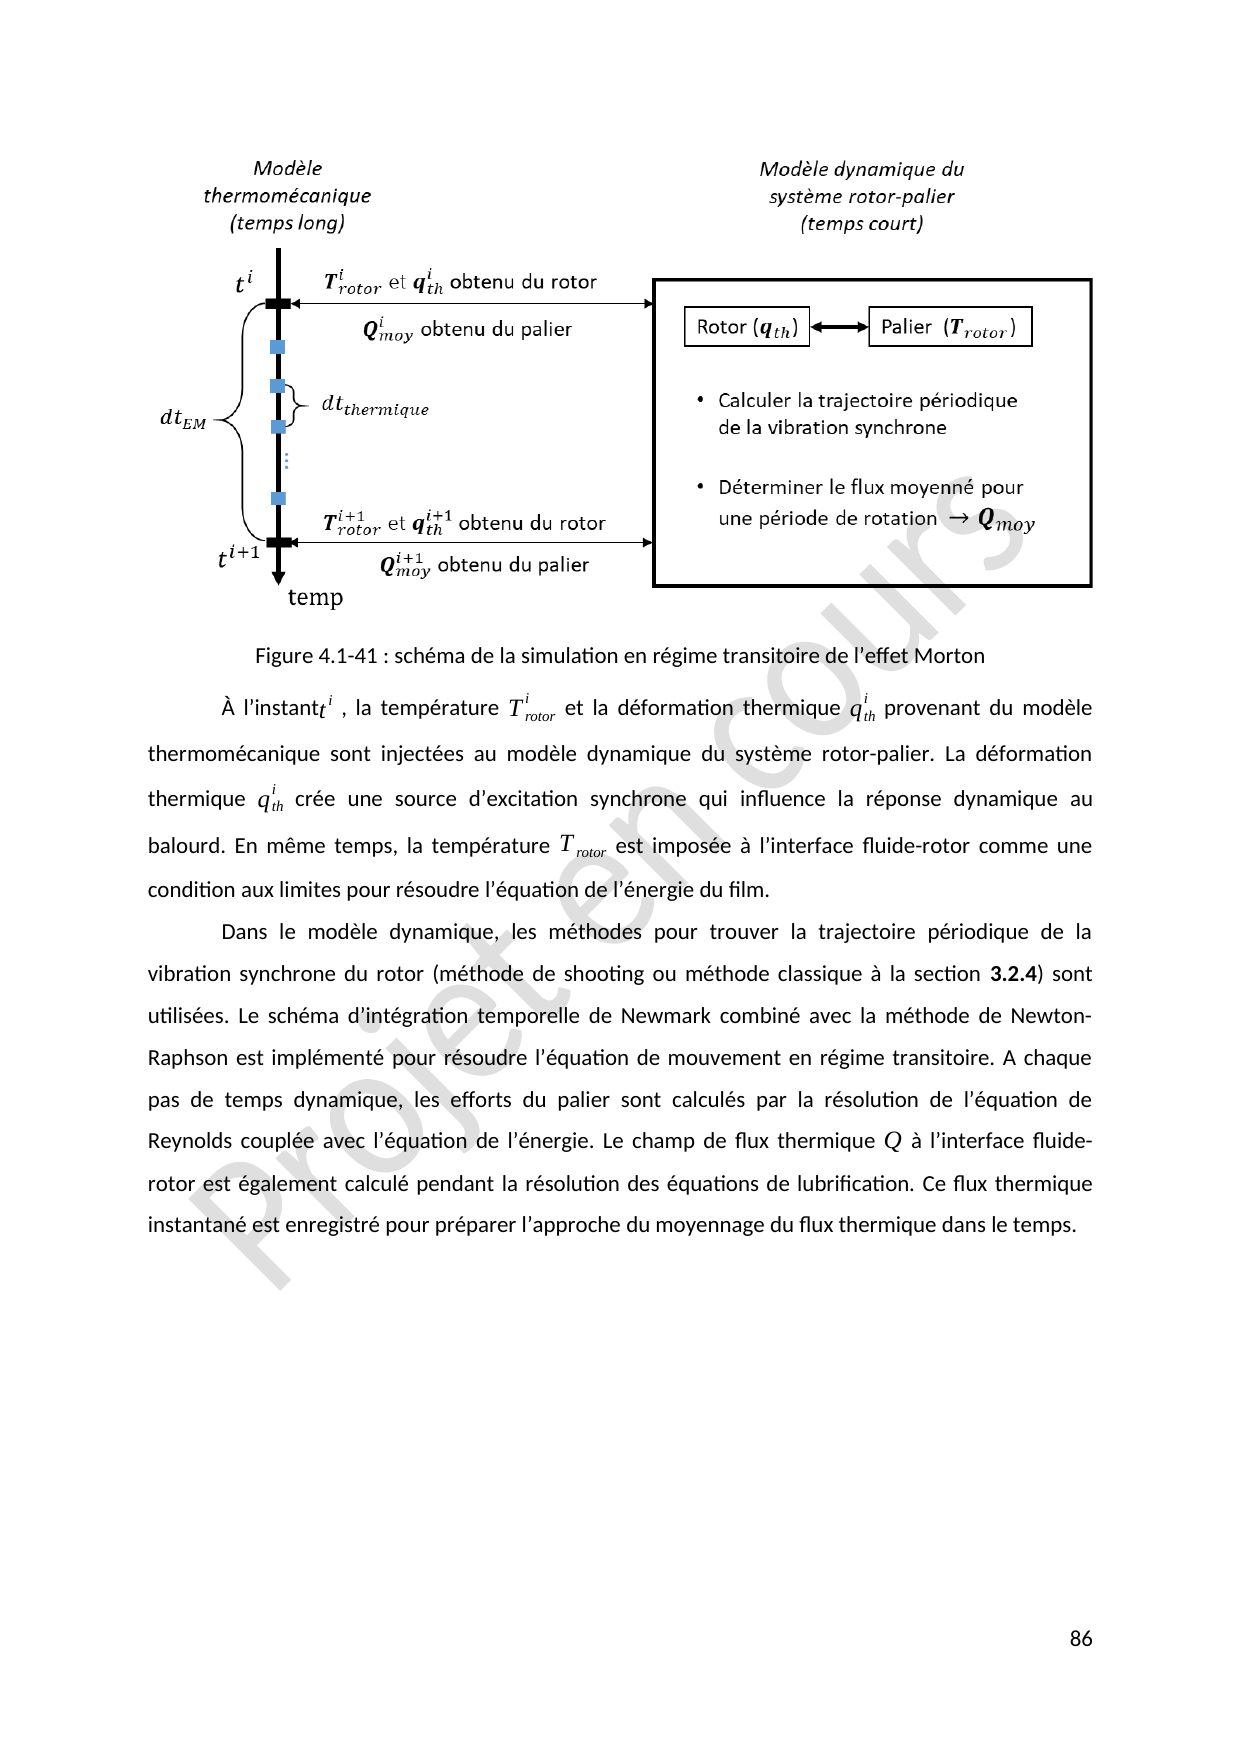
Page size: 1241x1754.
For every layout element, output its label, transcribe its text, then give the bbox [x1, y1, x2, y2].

picture [147, 147, 1093, 641]
text Dans le modèle dynamique, les méthodes pour trouver la trajectoire périodique de la vibration synchrone du rotor (méthode de shooting ou méthode classique à la section 3.2.4) sont utilisées. Le schéma d’intégration temporelle de Newmark combiné avec la méthode de Newton-Raphson est implémenté pour résoudre l’équation de mouvement en régime transitoire. A chaque pas de temps dynamique, les efforts du palier sont calculés par la résolution de l’équation de Reynolds couplée avec l’équation de l’énergie. Le champ de flux thermique à l’interface fluide-rotor est également calculé pendant la résolution des équations de lubrification. Ce flux thermique instantané est enregistré pour préparer l’approche du moyennage du flux thermique dans le temps. [148, 917, 1093, 1239]
text À l’instant , la température et la déformation thermique provenant du modèle thermomécanique sont injectées au modèle dynamique du système rotor-palier. La déformation thermique crée une source d’excitation synchrone qui influence la réponse dynamique au balourd. En même temps, la température est imposée à l’interface fluide-rotor comme une condition aux limites pour résoudre l’équation de l’énergie du film. [148, 690, 1093, 903]
